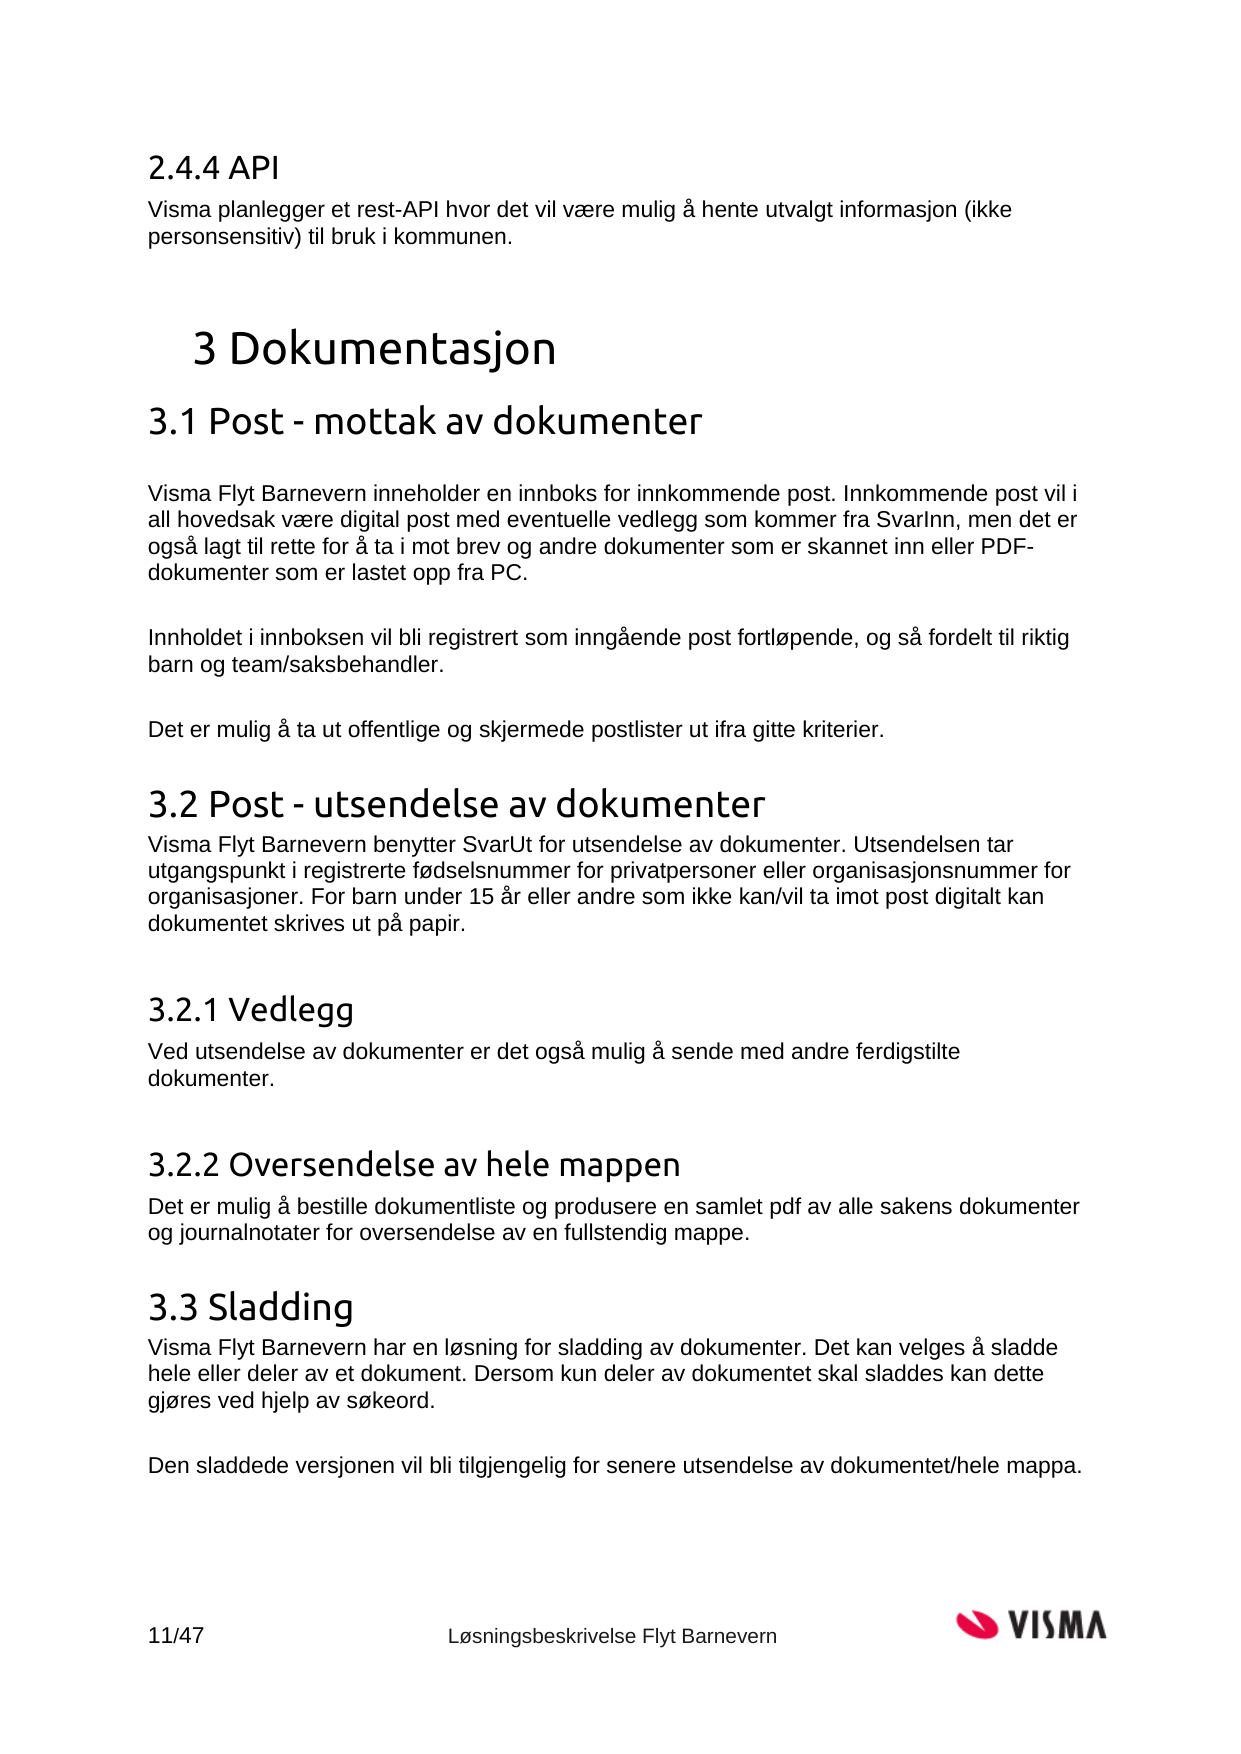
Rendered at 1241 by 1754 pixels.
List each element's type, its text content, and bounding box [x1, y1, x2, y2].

picture [904, 1595, 1149, 1655]
subtitle 3.2.1 Vedlegg [148, 989, 1093, 1028]
text Visma planlegger et rest-API hvor det vil være mulig å hente utvalgt informasjon (ikke personsensitiv) til bruk i kommunen. [148, 196, 1093, 249]
subtitle 3.3 Sladding [148, 1284, 1093, 1328]
subtitle 3.1 Post - mottak av dokumenter [148, 398, 1093, 441]
text Visma Flyt Barnevern benytter SvarUt for utsendelse av dokumenter. Utsendelsen tar utgangspunkt i registrerte fødselsnummer for privatpersoner eller organisasjonsnummer for organisasjoner. For barn under 15 år eller andre som ikke kan/vil ta imot post digitalt kan dokumentet skrives ut på papir. [148, 831, 1093, 936]
subtitle 3.2.2 Oversendelse av hele mappen [148, 1144, 1093, 1183]
subtitle 2.4.4 API [148, 148, 1093, 186]
text Det er mulig å ta ut offentlige og skjermede postlister ut ifra gitte kriterier. [148, 716, 1093, 742]
text Ved utsendelse av dokumenter er det også mulig å sende med andre ferdigstilte dokumenter. [148, 1038, 1093, 1091]
subtitle 3.2 Post - utsendelse av dokumenter [148, 781, 1093, 824]
text Visma Flyt Barnevern inneholder en innboks for innkommende post. Innkommende post vil i all hovedsak være digital post med eventuelle vedlegg som kommer fra SvarInn, men det er også lagt til rette for å ta i mot brev og andre dokumenter som er skannet inn eller PDF-dokumenter som er lastet opp fra PC. [148, 480, 1093, 586]
subtitle 3 Dokumentasjon [192, 321, 1093, 373]
text Innholdet i innboksen vil bli registrert som inngående post fortløpende, og så fordelt til riktig barn og team/saksbehandler. [148, 624, 1093, 677]
text Den sladdede versjonen vil bli tilgjengelig for senere utsendelse av dokumentet/hele mappa. [148, 1452, 1093, 1478]
text Visma Flyt Barnevern har en løsning for sladding av dokumenter. Det kan velges å sladde hele eller deler av et dokument. Dersom kun deler av dokumentet skal sladdes kan dette gjøres ved hjelp av søkeord. [148, 1334, 1093, 1413]
text Det er mulig å bestille dokumentliste og produsere en samlet pdf av alle sakens dokumenter og journalnotater for oversendelse av en fullstendig mappe. [148, 1193, 1093, 1246]
